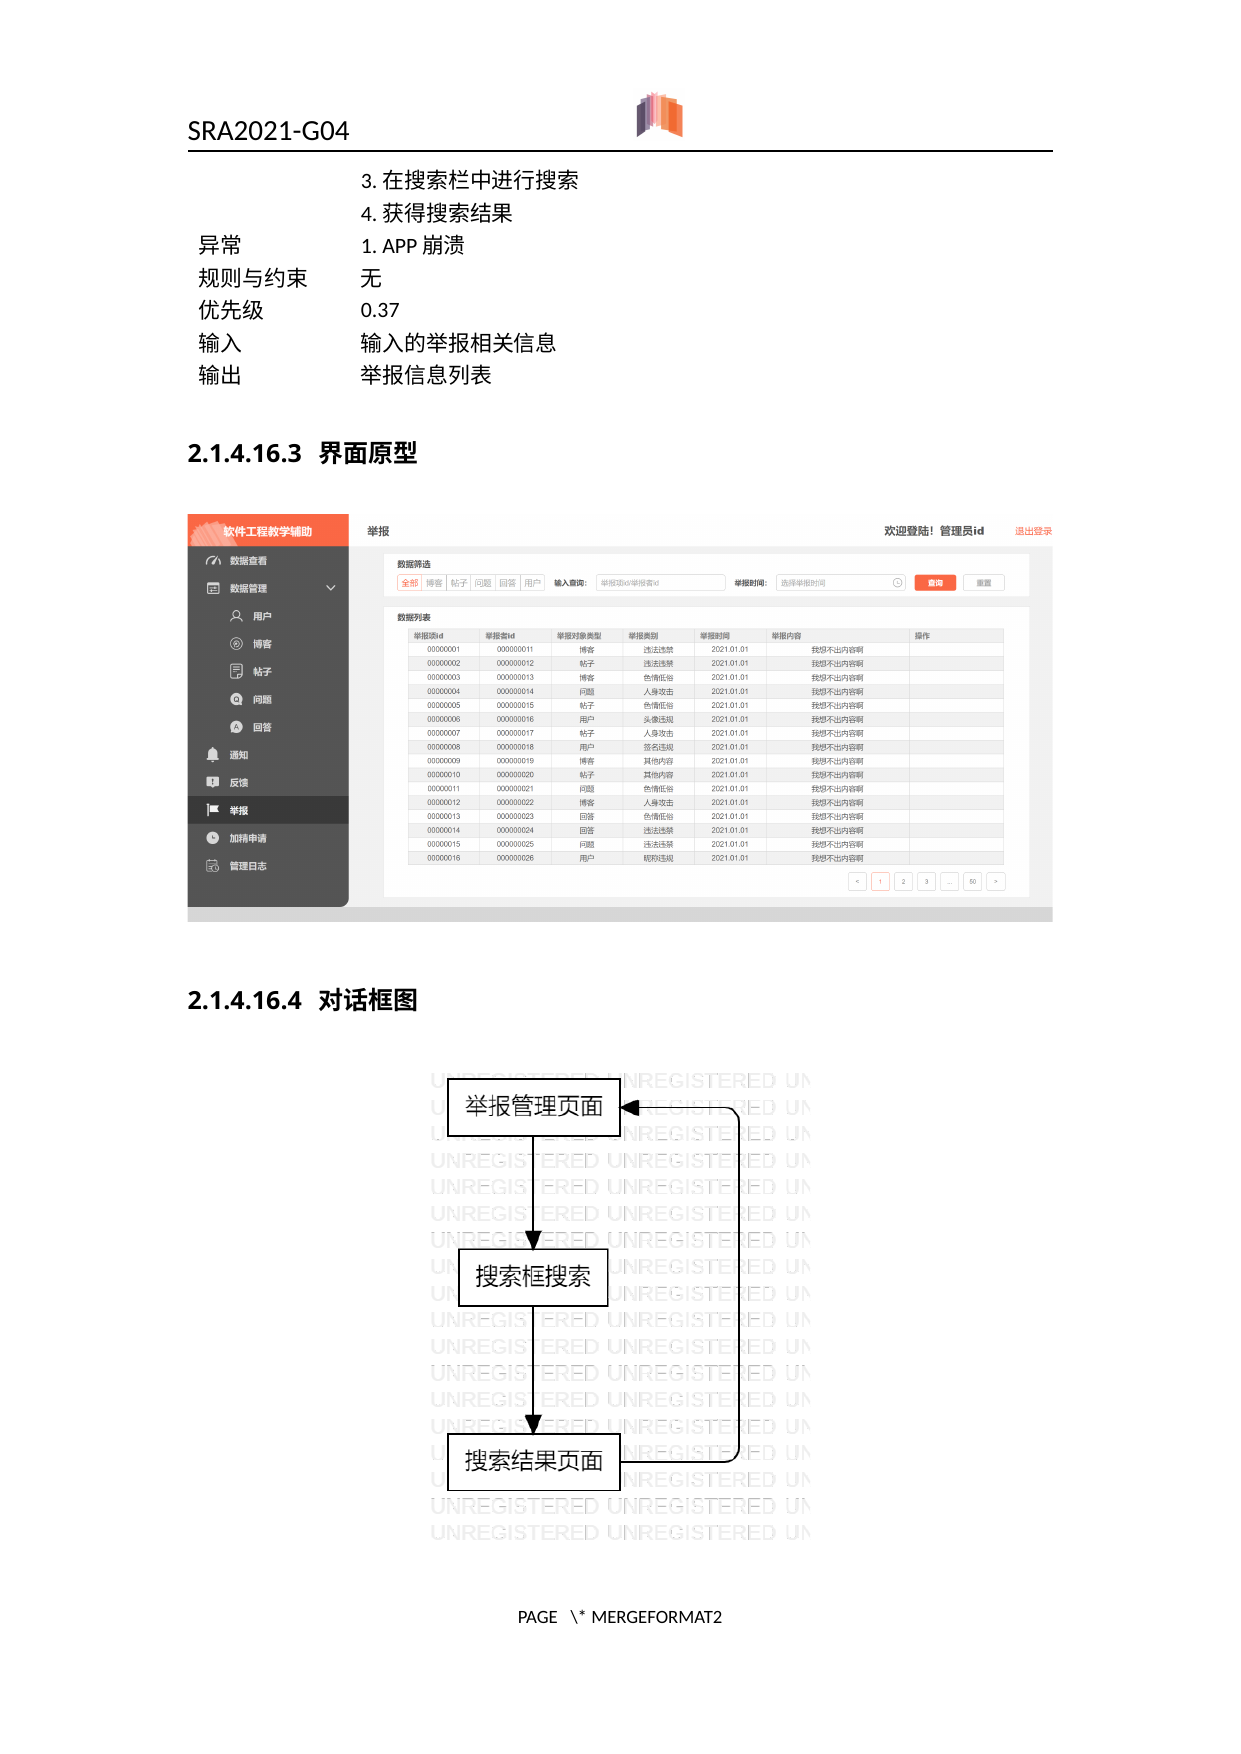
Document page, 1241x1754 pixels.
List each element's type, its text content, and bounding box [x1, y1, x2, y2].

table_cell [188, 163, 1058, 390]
subtitle 对话框图 [187, 966, 1053, 1031]
picture [430, 1061, 811, 1561]
picture [633, 88, 686, 141]
picture [187, 514, 1053, 922]
subtitle 界面原型 [187, 419, 1053, 484]
